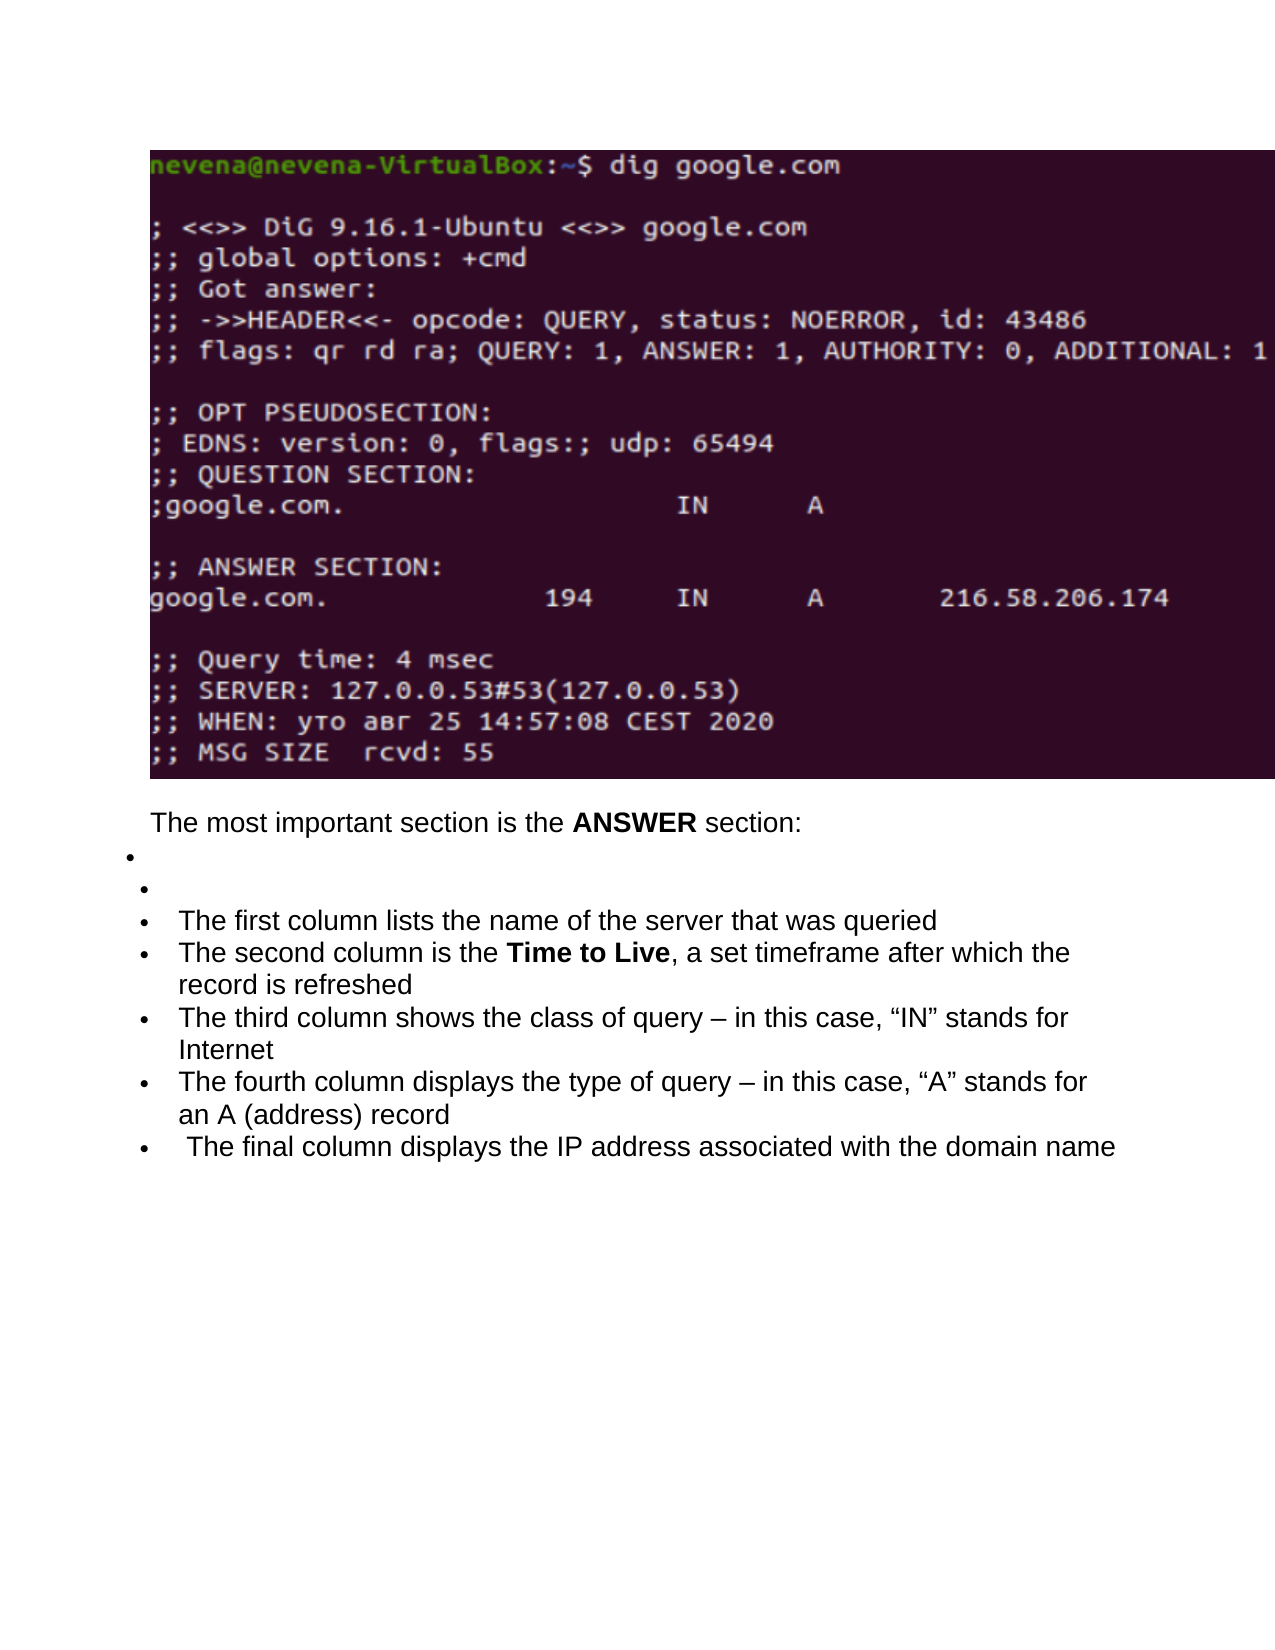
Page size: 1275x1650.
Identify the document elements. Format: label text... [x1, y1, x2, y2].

list The fourth column displays the type of query – in this case, “A” stands for an A (address) record [141, 1065, 1125, 1130]
list The final column displays the IP address associated with the domain name [141, 1130, 1125, 1163]
list The second column is the Time to Live, a set timeframe after which the record is refreshed [141, 936, 1125, 1001]
list The first column lists the name of the server that was queried [141, 903, 1125, 936]
text The most important section is the ANSWER section: [150, 806, 1125, 839]
picture [150, 150, 1275, 779]
list The third column shows the class of query – in this case, “IN” stands for Internet [141, 1001, 1125, 1065]
